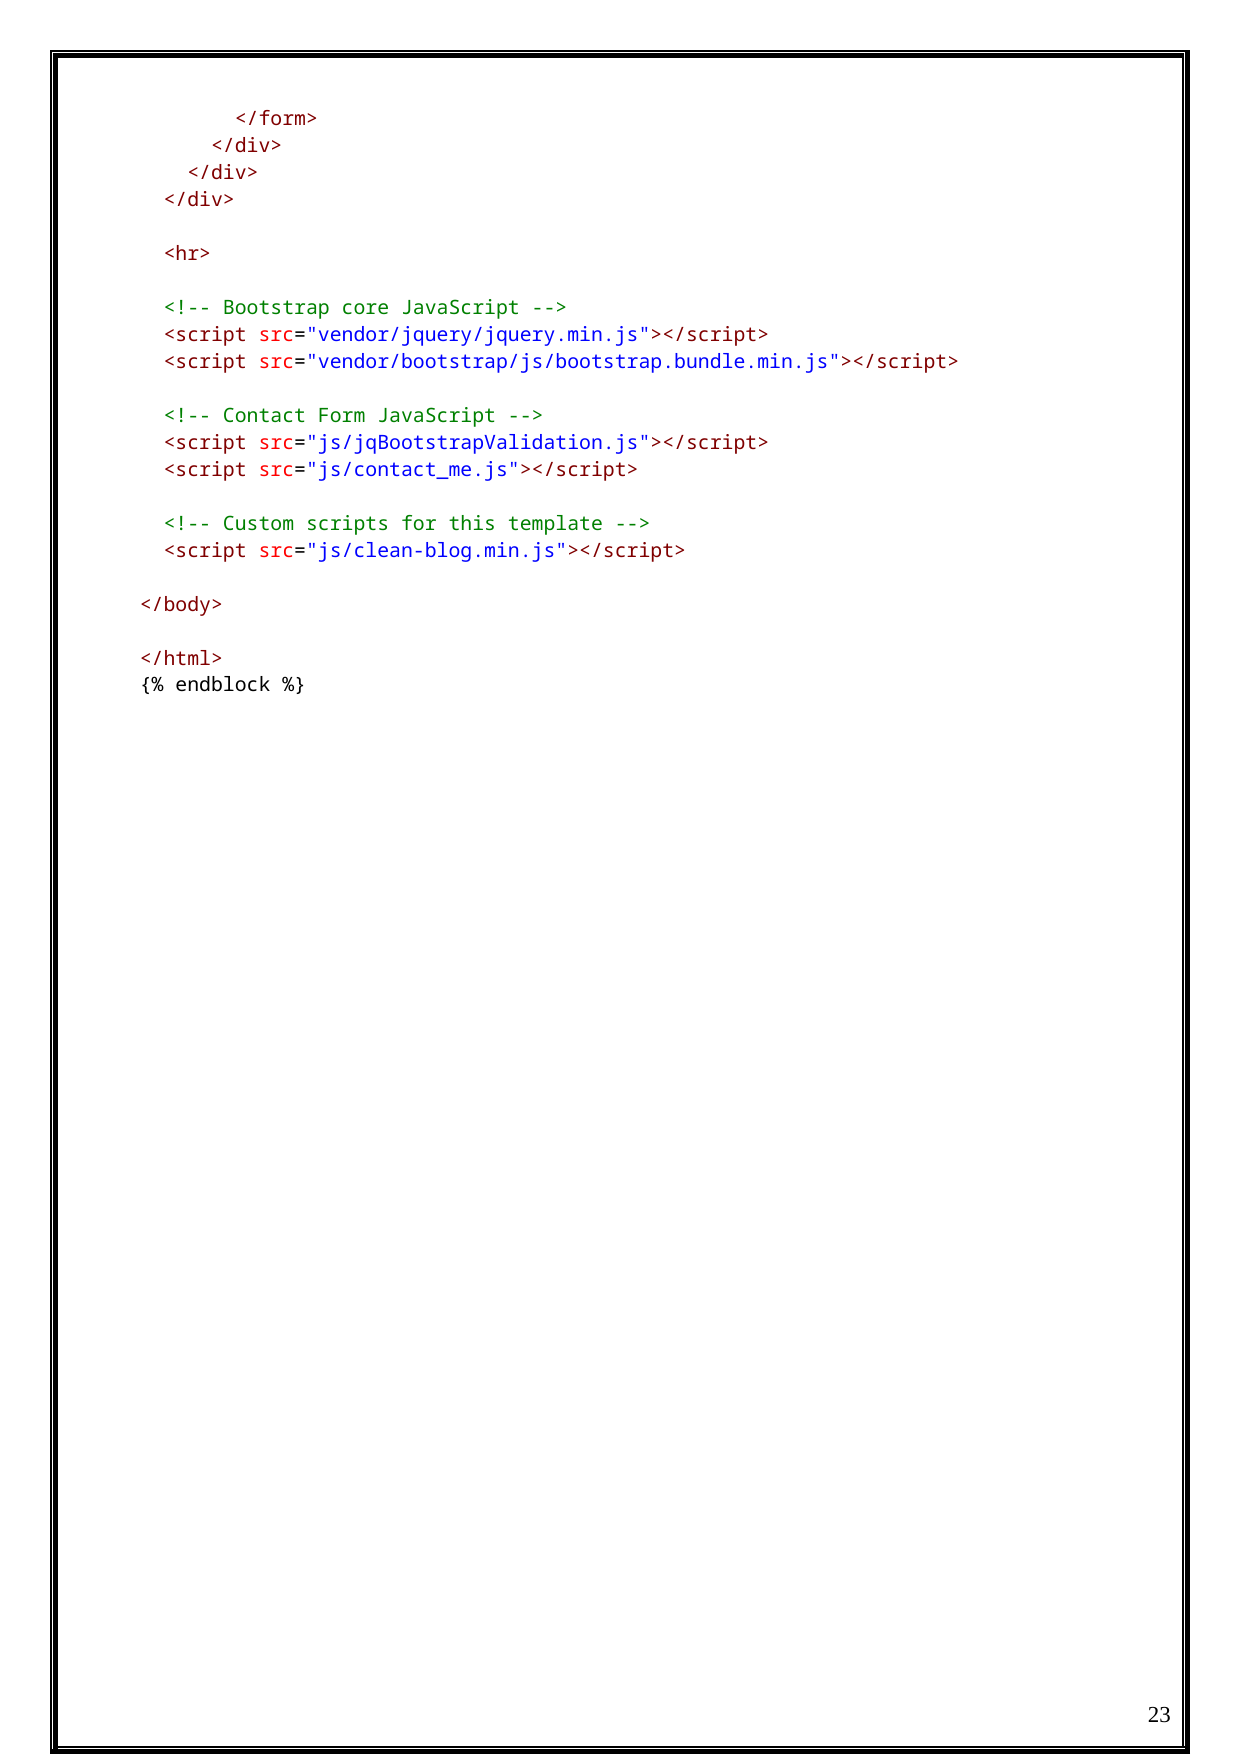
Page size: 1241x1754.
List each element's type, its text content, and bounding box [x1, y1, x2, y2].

text <!-- Custom scripts for this template --> [139, 509, 1103, 536]
text </html> [139, 644, 1103, 671]
text <!-- Bootstrap core JavaScript --> [139, 293, 1103, 320]
text <script src="js/clean-blog.min.js"></script> [139, 536, 1103, 563]
text <script src="vendor/bootstrap/js/bootstrap.bundle.min.js"></script> [139, 347, 1103, 374]
text <script src="js/contact_me.js"></script> [139, 455, 1103, 482]
text <hr> [139, 239, 1103, 266]
text </body> [139, 590, 1103, 617]
text </form> [139, 104, 1103, 131]
text <script src="js/jqBootstrapValidation.js"></script> [139, 428, 1103, 455]
text </div> [139, 131, 1103, 158]
text {% endblock %} [139, 671, 1103, 698]
text </div> [139, 185, 1103, 212]
text <!-- Contact Form JavaScript --> [139, 401, 1103, 428]
text </div> [139, 158, 1103, 185]
text <script src="vendor/jquery/jquery.min.js"></script> [139, 320, 1103, 347]
